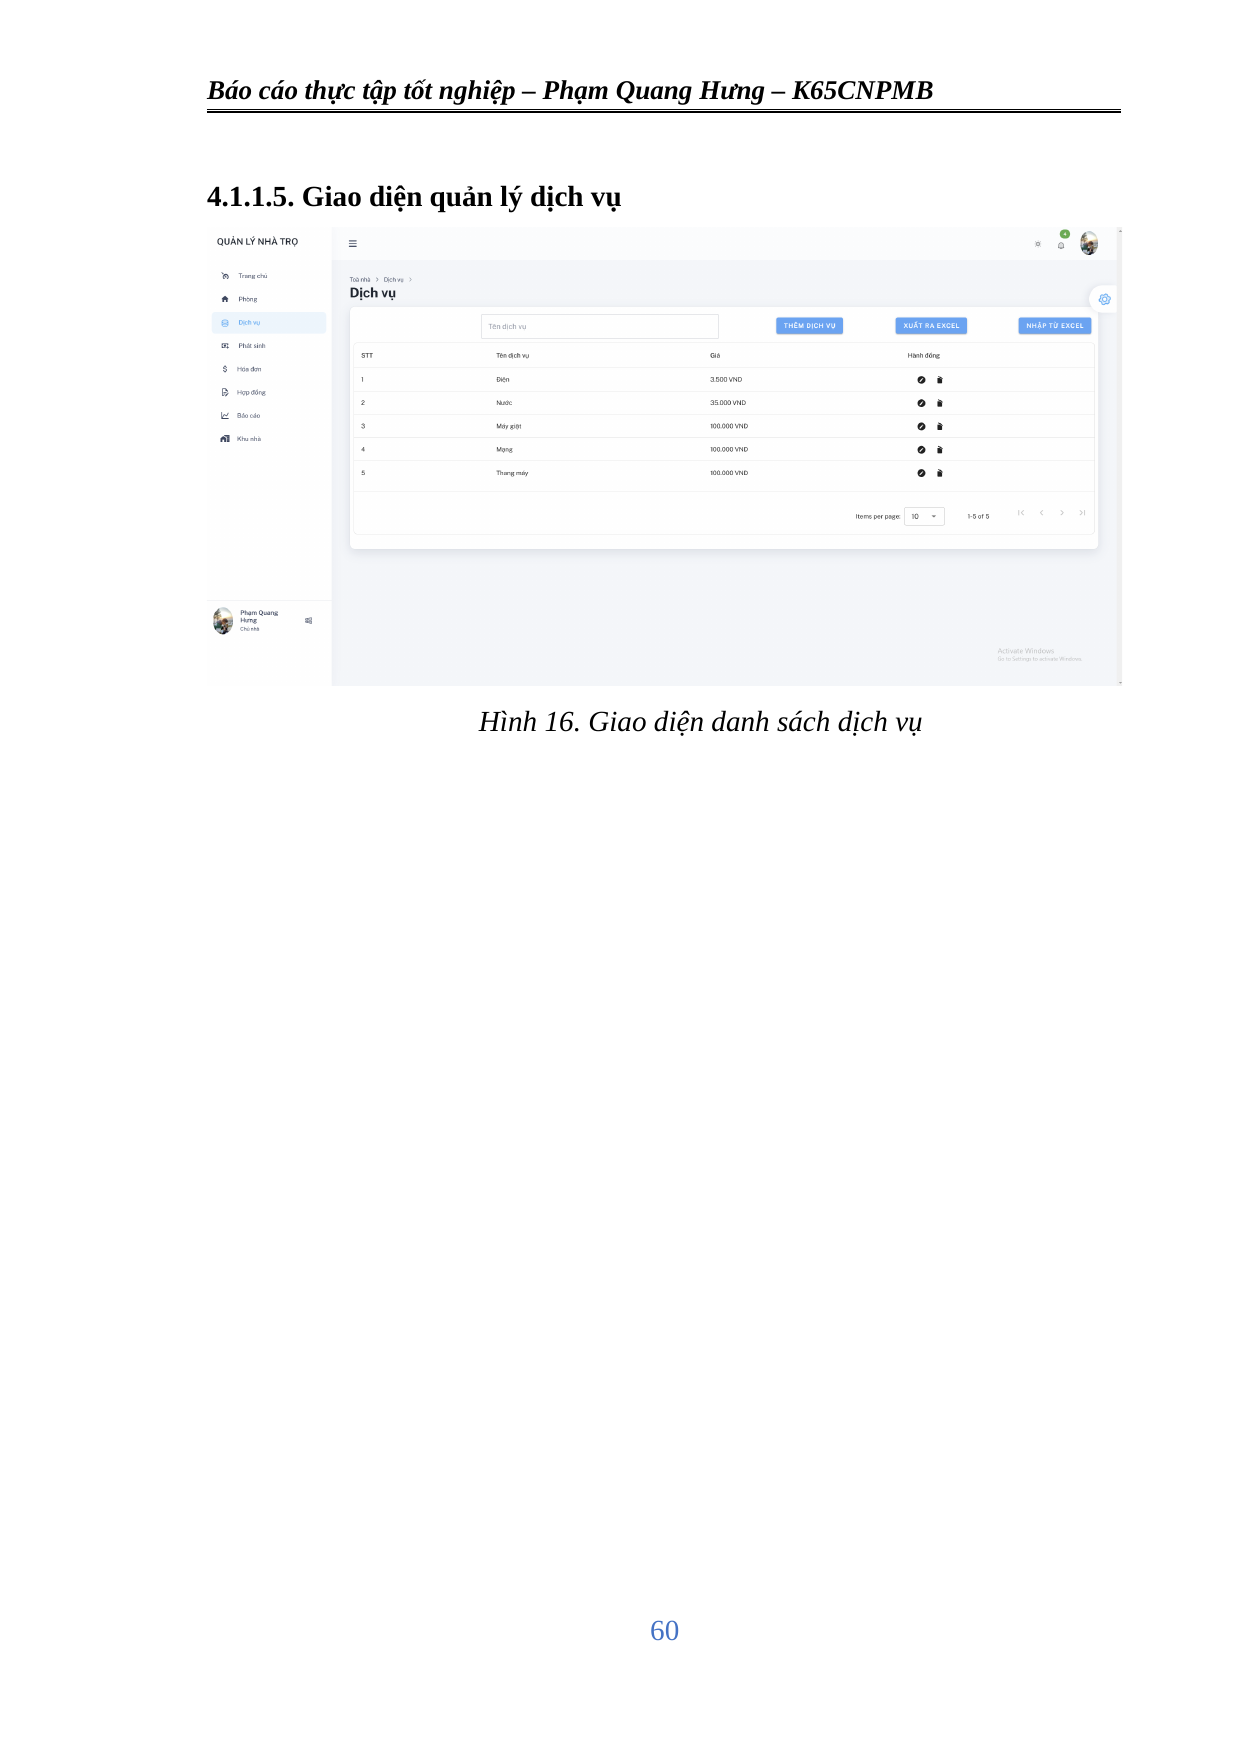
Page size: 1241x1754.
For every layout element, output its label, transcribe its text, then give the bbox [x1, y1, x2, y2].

picture [206, 227, 1123, 686]
subtitle Hình 16. Giao diện danh sách dịch vụ [282, 704, 1122, 738]
subtitle 4.1.1.5. Giao diện quản lý dịch vụ [207, 179, 1122, 213]
